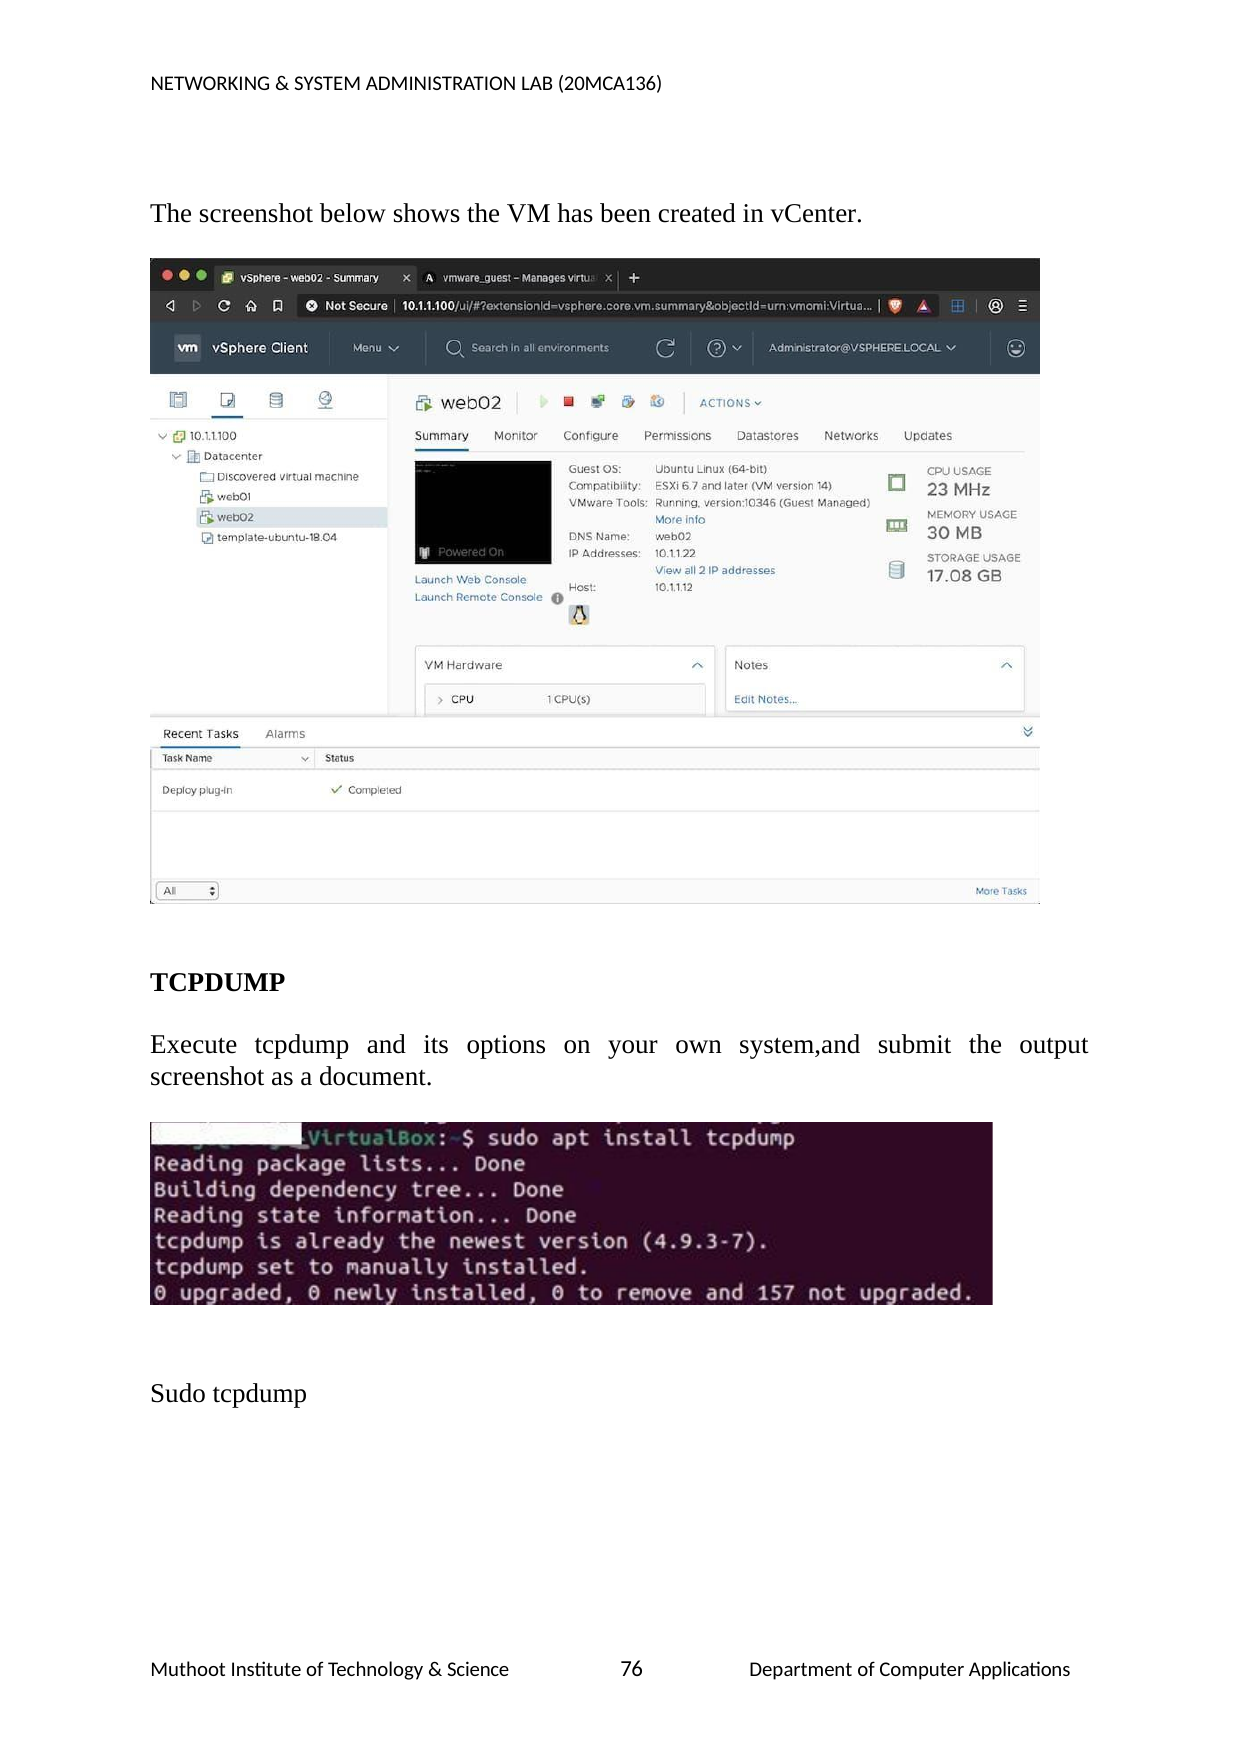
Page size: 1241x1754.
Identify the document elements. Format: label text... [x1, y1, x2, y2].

picture [150, 258, 1040, 904]
text Sudo tcpdump [150, 1377, 1090, 1408]
text The screenshot below shows the VM has been created in vCenter. [150, 197, 1090, 228]
picture [150, 1122, 993, 1305]
text Execute tcpdump and its options on your own system,and submit the output screenshot as a document. [150, 1028, 1090, 1091]
text TCPDUMP [150, 966, 1090, 997]
